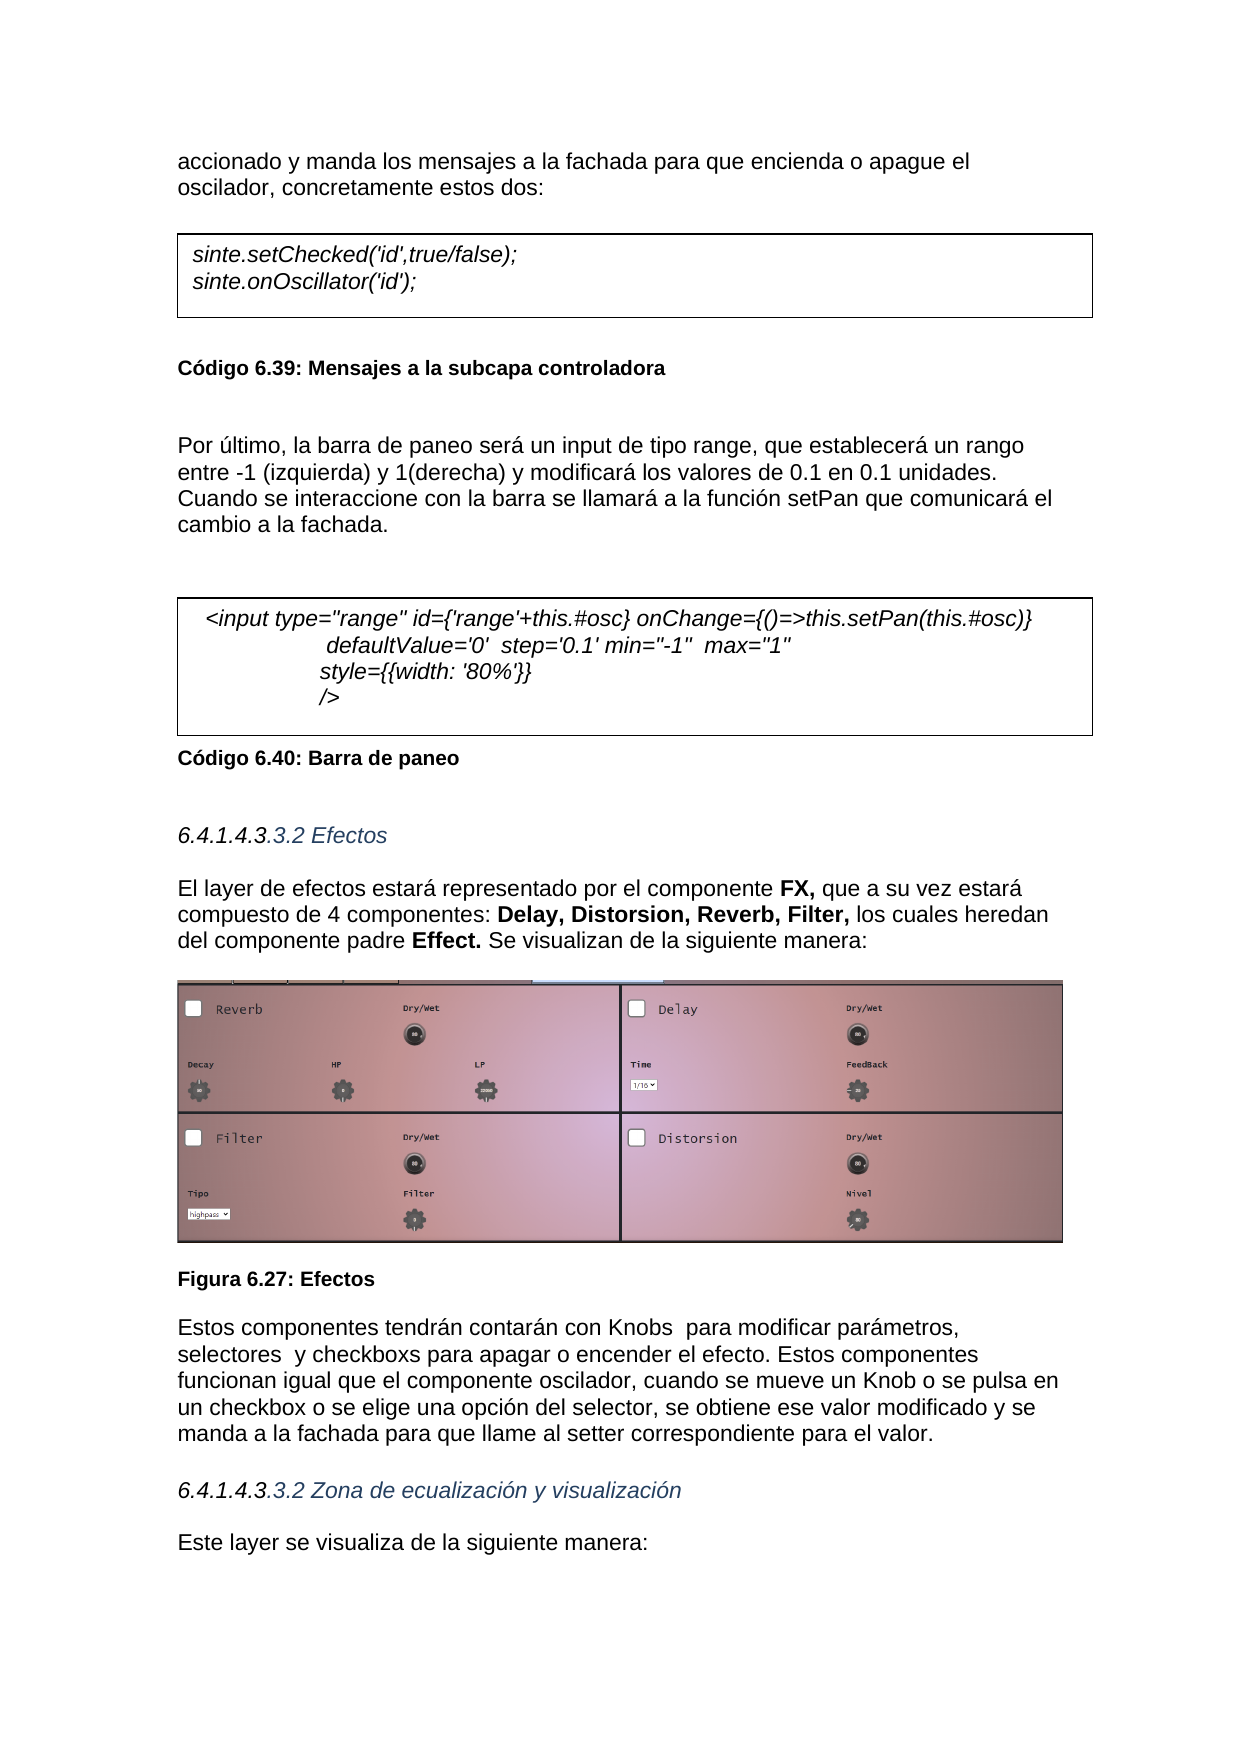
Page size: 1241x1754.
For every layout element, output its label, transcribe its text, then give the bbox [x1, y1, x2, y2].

text Estos componentes tendrán contarán con Knobs para modificar parámetros, selectores y checkboxs para apagar o encender el efecto. Estos componentes funcionan igual que el componente oscilador, cuando se mueve un Knob o se pulsa en un checkbox o se elige una opción del selector, se obtiene ese valor modificado y se manda a la fachada para que llame al setter correspondiente para el valor. [177, 1314, 1063, 1446]
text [177, 148, 1063, 200]
subtitle 6.4.1.4.3.3.2 Efectos [177, 822, 1063, 848]
text Código 6.40: Barra de paneo [177, 736, 1063, 770]
subtitle 6.4.1.4.3.3.2 Zona de ecualización y visualización [177, 1477, 1063, 1503]
text Código 6.39: Mensajes a la subcapa controladora [177, 355, 1063, 379]
text Por último, la barra de paneo será un input de tipo range, que establecerá un rango entre -1 (izquierda) y 1(derecha) y modificará los valores de 0.1 en 0.1 unidades. Cuando se interaccione con la barra se llamará a la función setPan que comunicará el cambio a la fachada. [177, 432, 1063, 537]
text El layer de efectos estará representado por el componente FX, que a su vez estará compuesto de 4 componentes: Delay, Distorsion, Reverb, Filter, los cuales heredan del componente padre Effect. Se visualizan de la siguiente manera: [177, 875, 1063, 954]
text Este layer se visualiza de la siguiente manera: [177, 1529, 1063, 1556]
picture [177, 980, 1063, 1243]
text Figura 6.27: Efectos [177, 1266, 1063, 1290]
